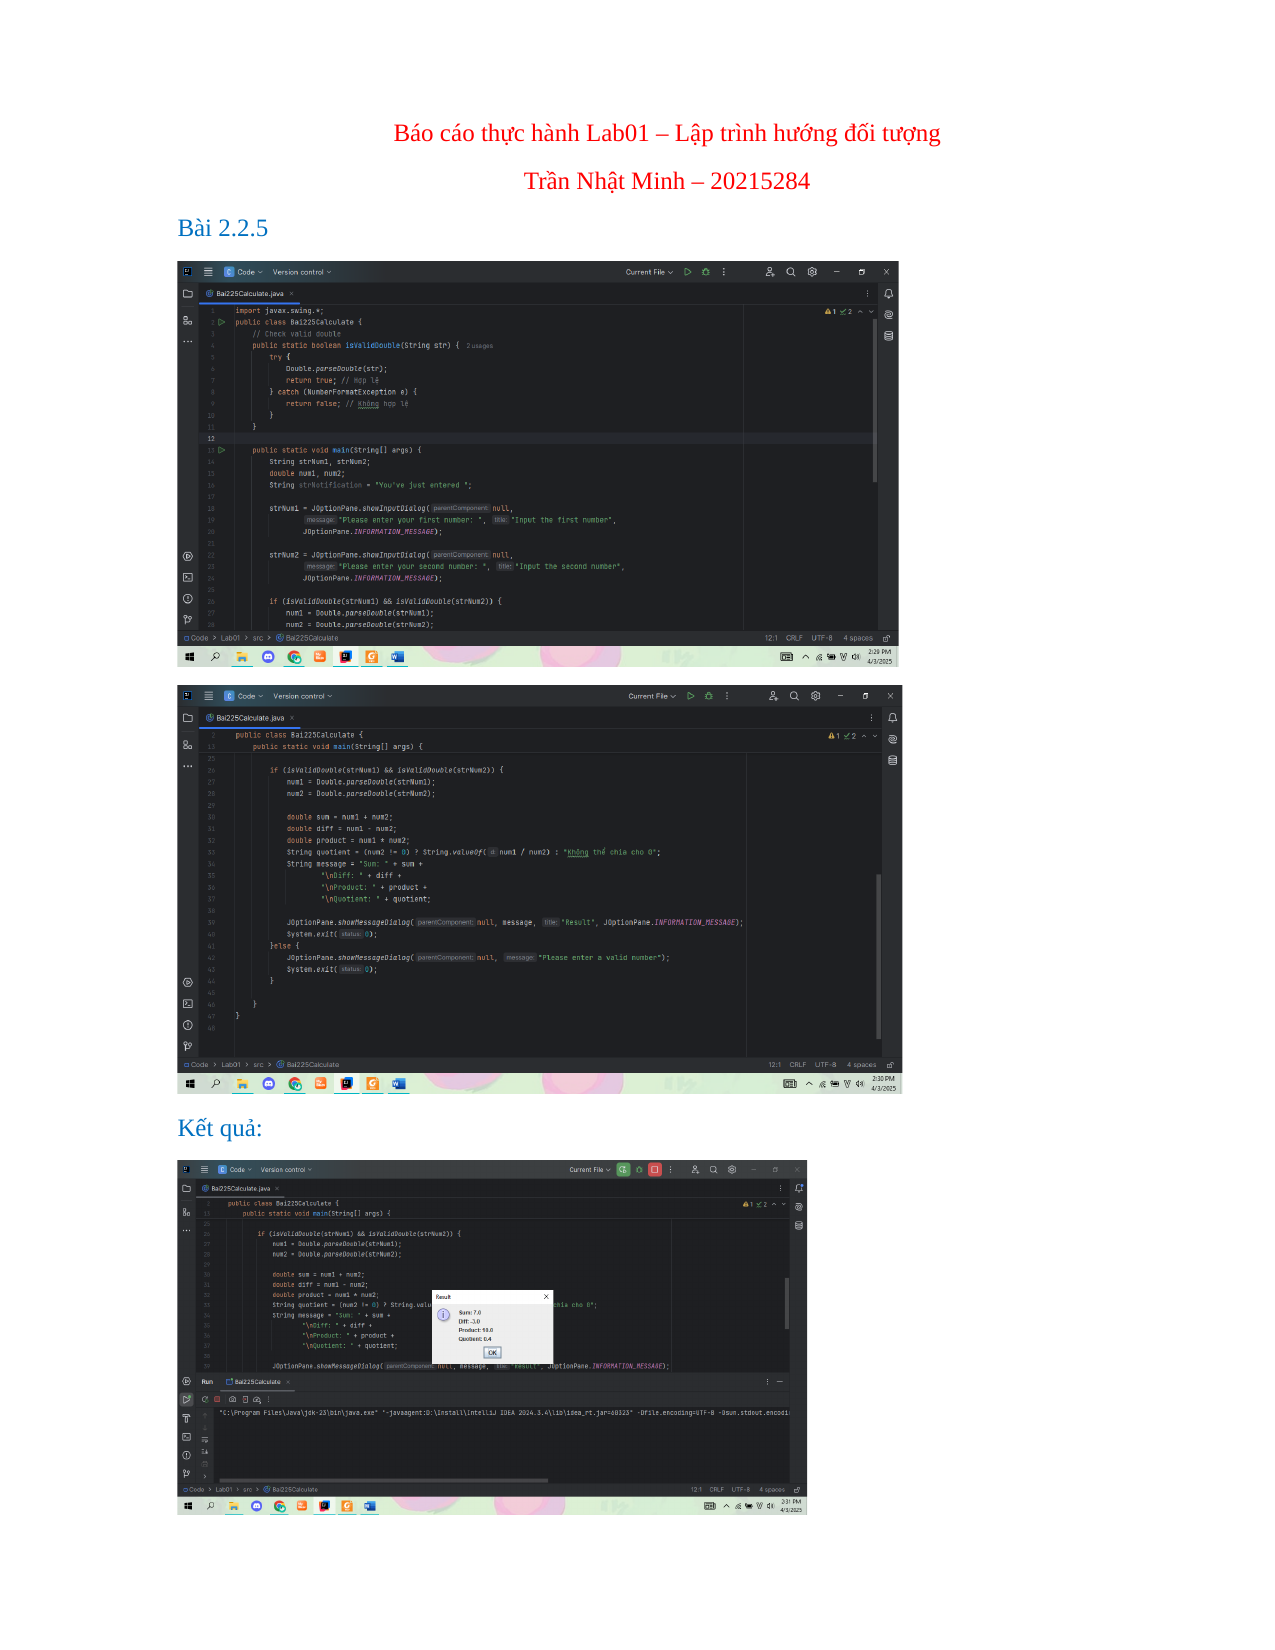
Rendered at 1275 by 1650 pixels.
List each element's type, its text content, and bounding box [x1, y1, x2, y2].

text Báo cáo thực hành Lab01 – Lập trình hướng đối tượng [177, 118, 1157, 147]
picture [177, 1160, 808, 1515]
text Kết quả: [177, 1113, 1157, 1141]
picture [177, 685, 903, 1094]
text Trần Nhật Minh – 20215284 [177, 166, 1157, 194]
text Bài 2.2.5 [177, 213, 1157, 242]
picture [177, 261, 899, 667]
